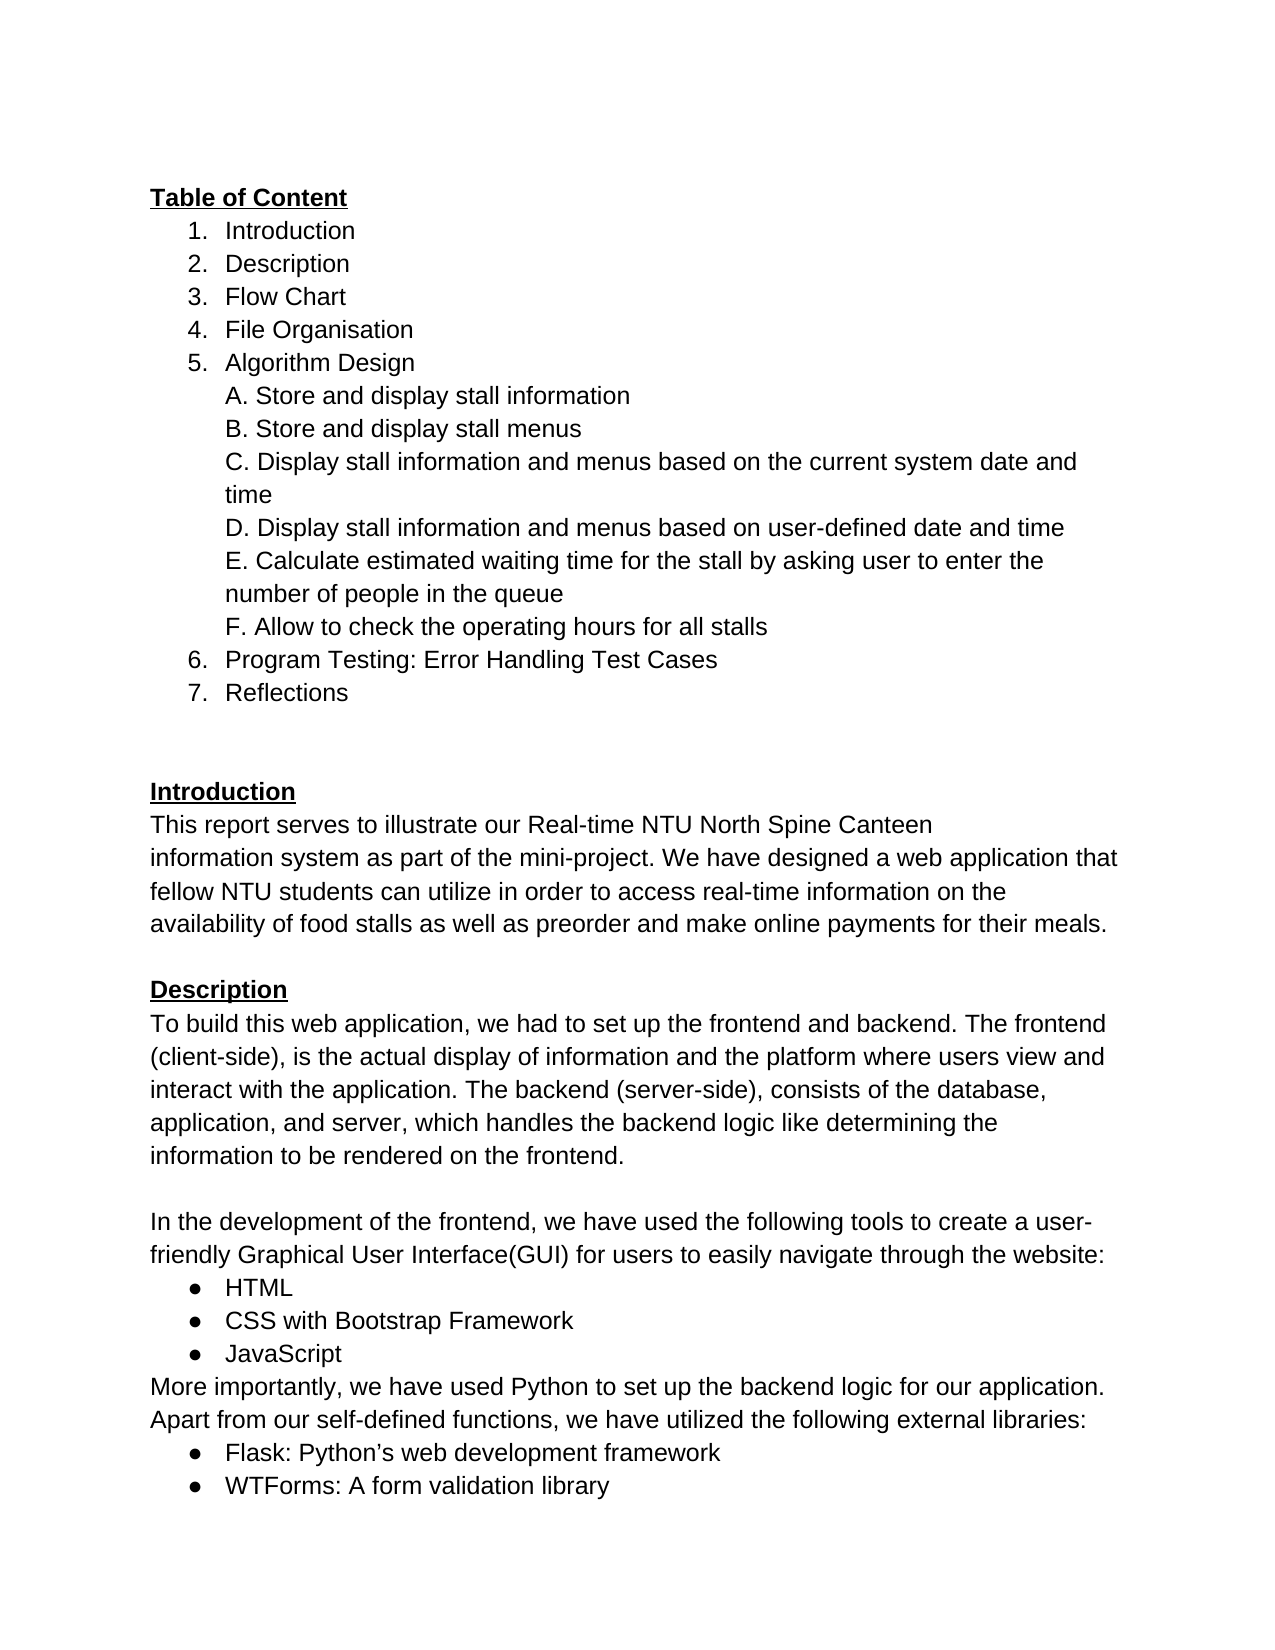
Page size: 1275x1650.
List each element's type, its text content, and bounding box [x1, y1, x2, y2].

text Description [150, 976, 1125, 1004]
text A. Store and display stall information [225, 381, 1125, 410]
list JavaScript [187, 1339, 1125, 1367]
text In the development of the frontend, we have used the following tools to create a user-friendly Graphical User Interface(GUI) for users to easily navigate through the website: [150, 1207, 1125, 1268]
list CSS with Bootstrap Framework [187, 1306, 1125, 1334]
text C. Display stall information and menus based on the current system date and time [225, 447, 1125, 509]
list HTML [187, 1273, 1125, 1301]
text information system as part of the mini-project. We have designed a web application that fellow NTU students can utilize in order to access real-time information on the availability of food stalls as well as preorder and make online payments for their meals. [150, 843, 1125, 938]
text E. Calculate estimated waiting time for the stall by asking user to enter the number of people in the queue [225, 546, 1125, 608]
list File Organisation [187, 315, 1125, 344]
text Introduction [150, 777, 1125, 806]
list WTForms: A form validation library [187, 1471, 1125, 1499]
list Reflections [187, 678, 1125, 707]
text This report serves to illustrate our Real-time NTU North Spine Canteen [150, 810, 1125, 839]
text Table of Content [150, 183, 1125, 212]
list Flow Chart [187, 282, 1125, 311]
list Description [187, 249, 1125, 278]
list Algorithm Design [187, 348, 1125, 377]
list Flask: Python’s web development framework [187, 1438, 1125, 1467]
text D. Display stall information and menus based on user-defined date and time [225, 513, 1125, 542]
text F. Allow to check the operating hours for all stalls [225, 612, 1125, 641]
list Program Testing: Error Handling Test Cases [187, 645, 1125, 674]
text More importantly, we have used Python to set up the backend logic for our application. Apart from our self-defined functions, we have utilized the following external libraries: [150, 1372, 1125, 1433]
text To build this web application, we had to set up the frontend and backend. The frontend (client-side), is the actual display of information and the platform where users view and interact with the application. The backend (server-side), consists of the database, application, and server, which handles the backend logic like determining the information to be rendered on the frontend. [150, 1008, 1125, 1169]
text B. Store and display stall menus [225, 414, 1125, 443]
list Introduction [187, 216, 1125, 245]
